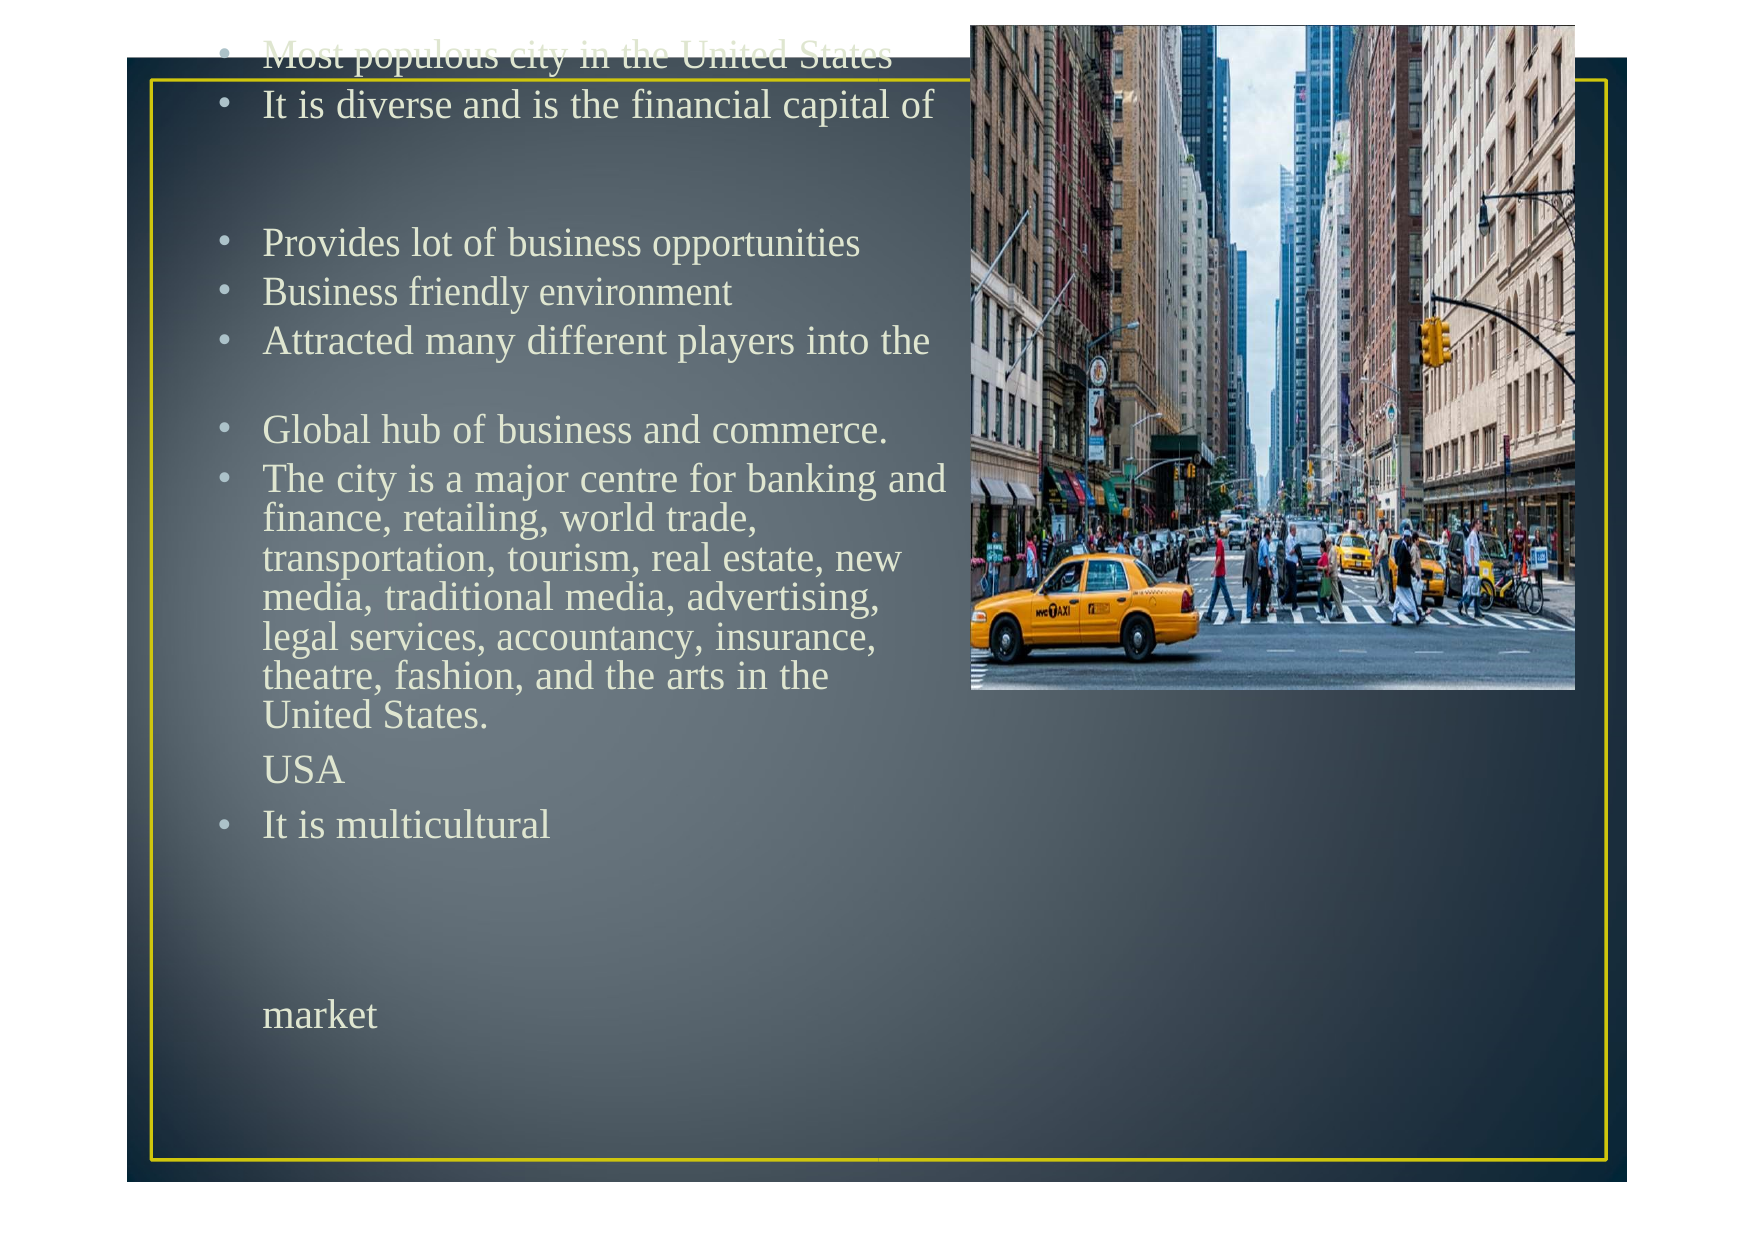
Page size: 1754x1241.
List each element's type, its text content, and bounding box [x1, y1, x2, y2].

text USA [262, 122, 1474, 792]
picture [772, 57, 781, 66]
picture [302, 57, 312, 67]
text market [262, 989, 1474, 1037]
picture [419, 57, 427, 66]
picture [688, 57, 702, 66]
list It is multicultural [217, 799, 1474, 847]
picture [399, 57, 408, 67]
picture [469, 57, 477, 66]
picture [378, 57, 388, 67]
picture [359, 57, 368, 67]
picture [449, 57, 459, 67]
picture [126, 25, 1627, 1182]
